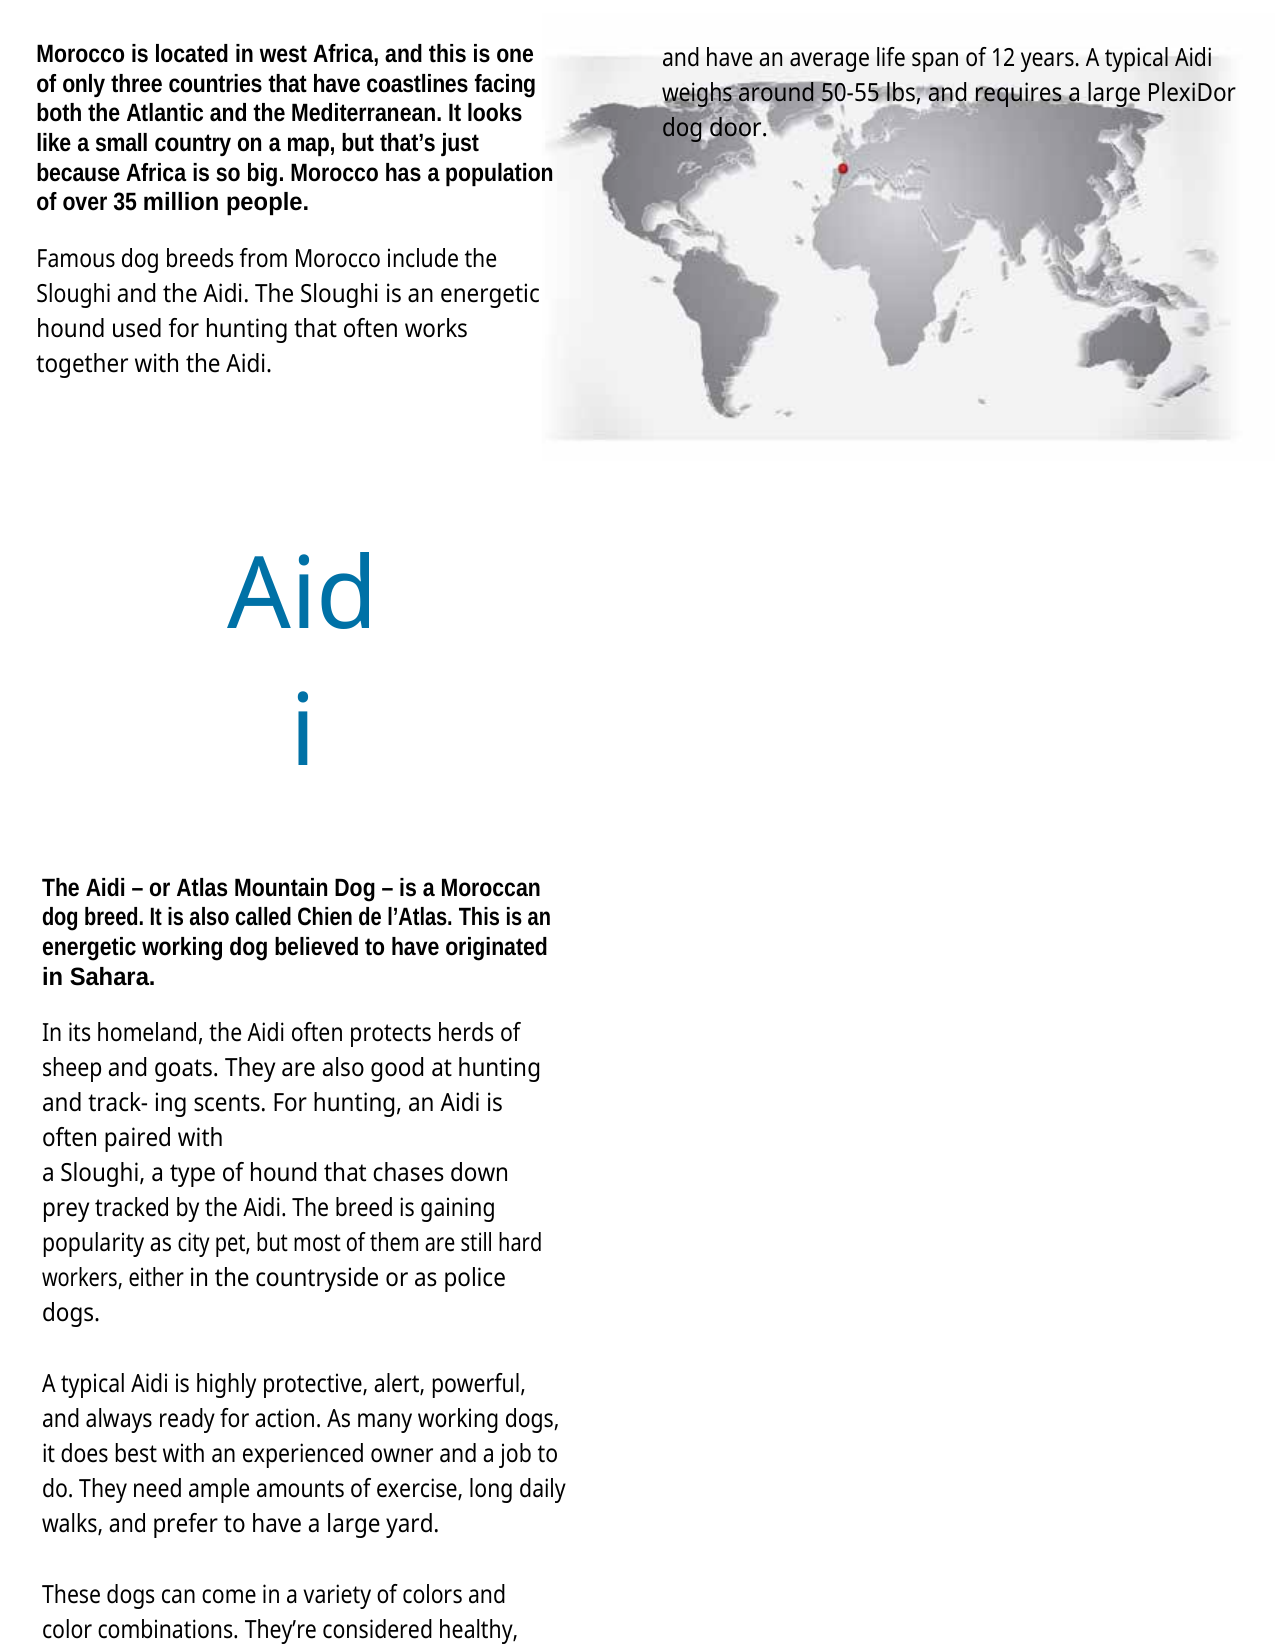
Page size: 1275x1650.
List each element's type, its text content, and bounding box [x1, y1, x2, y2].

text These dogs can come in a variety of colors and color combinations. They’re considered healthy, and have an average life span of 12 years. A typical Aidi weighs around 50-55 lbs, and requires a large PlexiDor dog door. [42, 1576, 562, 1645]
text Morocco is located in west Africa, and this is one of only three countries that have coastlines facing both the Atlantic and the Mediterranean. It looks [36, 39, 546, 127]
text A typical Aidi is highly protective, alert, powerful, and always ready for action. As many working dogs, it does best with an experienced owner and a job to do. They need ample amounts of exercise, long daily walks, and prefer to have a large yard. [42, 1365, 567, 1539]
text In its homeland, the Aidi often protects herds of sheep and goats. They are also good at hunting and track- ing scents. For hunting, an Aidi is often paired with [42, 1014, 562, 1153]
text like a small country on a map, but that’s just because Africa is so big. Morocco has a population of over 35 million people. [36, 128, 562, 216]
text Famous dog breeds from Morocco include the Sloughi and the Aidi. The Sloughi is an energetic hound used for hunting that often works together with the Aidi. [36, 240, 562, 379]
picture [541, 13, 1275, 461]
text These dogs can come in a variety of colors and color combinations. They’re considered healthy, and have an average life span of 12 years. A typical Aidi weighs around 50-55 lbs, and requires a large PlexiDor dog door. [662, 39, 1270, 143]
text a Sloughi, a type of hound that chases down prey tracked by the Aidi. The breed is gaining popularity as city pet, but most of them are still hard workers, either in the countryside or as police dogs. [42, 1155, 562, 1329]
text The Aidi – or Atlas Mountain Dog – is a Moroccan dog breed. It is also called Chien de l’Atlas. This is an energetic working dog believed to have originated in Sahara. [42, 873, 562, 990]
text Aidi [223, 522, 383, 794]
